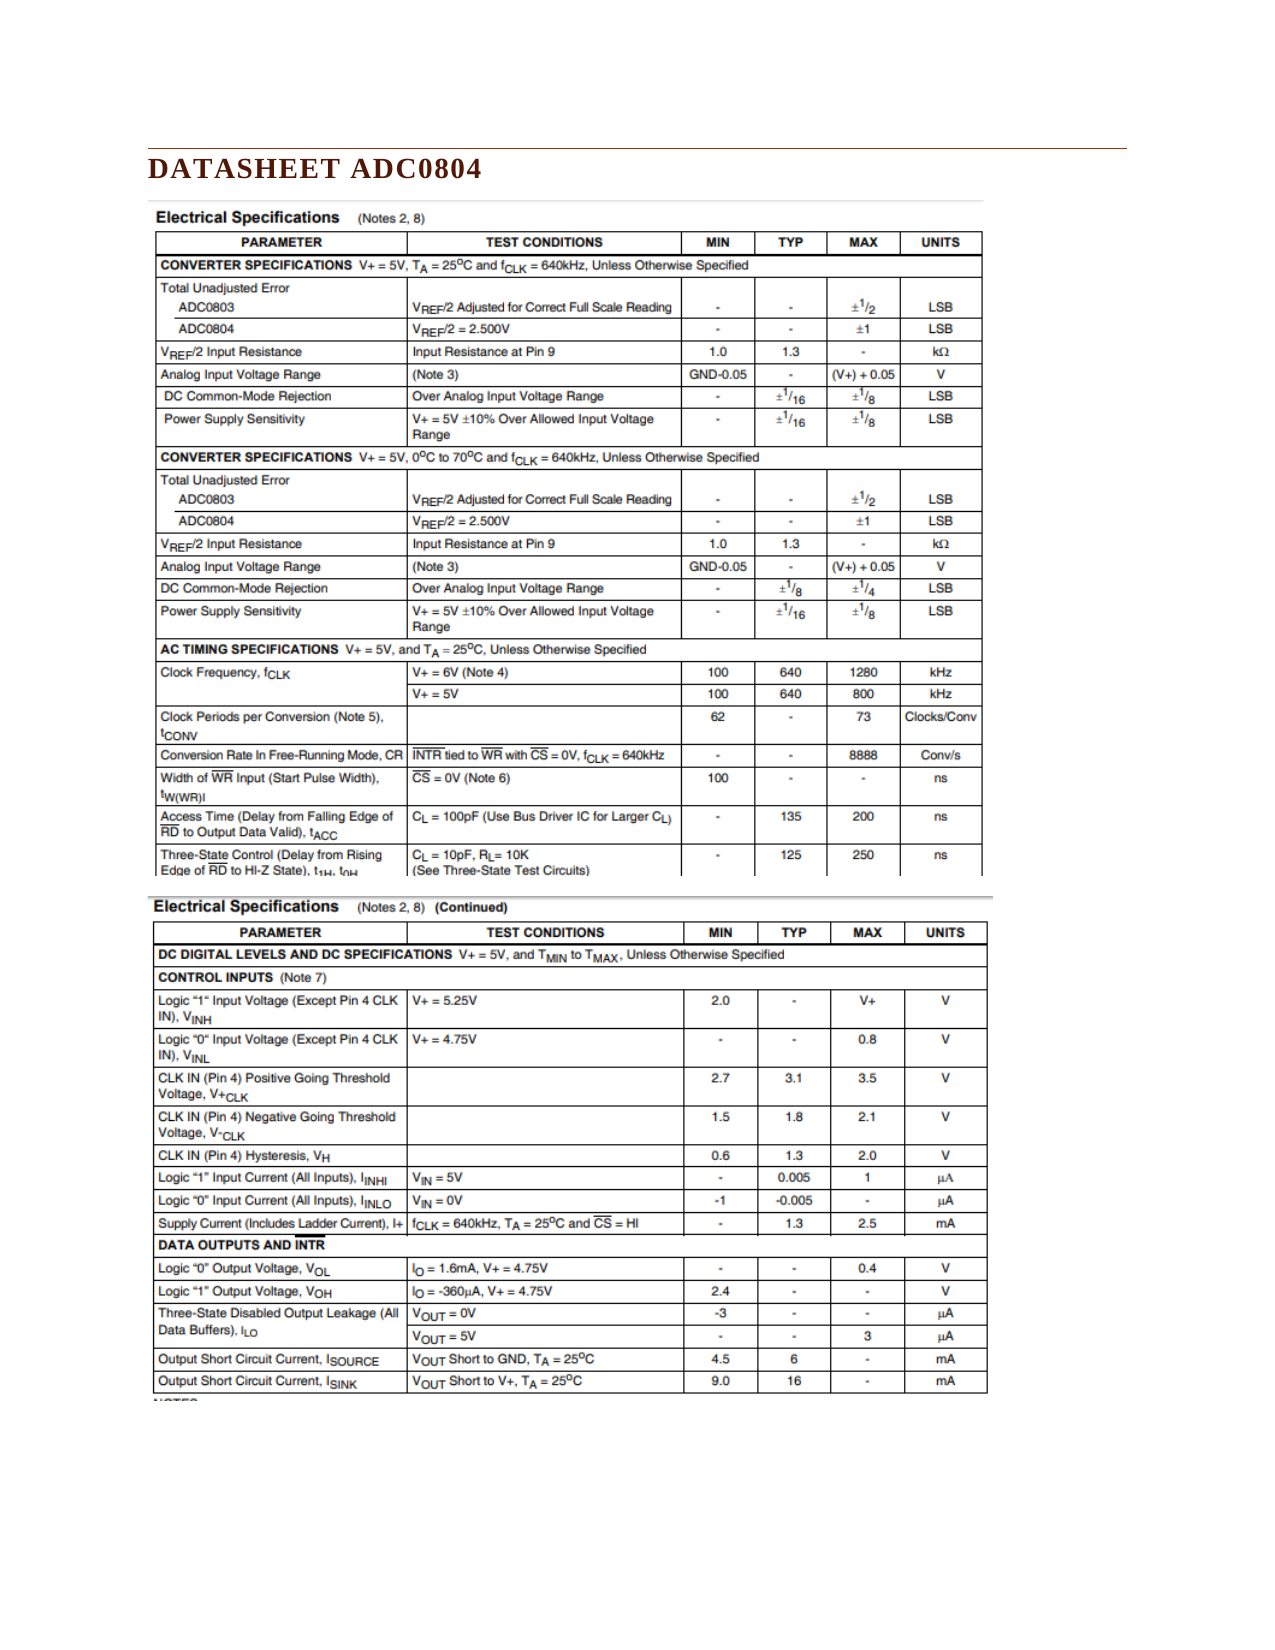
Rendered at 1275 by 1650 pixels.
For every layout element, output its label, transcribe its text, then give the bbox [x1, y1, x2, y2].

picture [147, 896, 993, 1401]
subtitle DATASHEET ADC0804 [148, 149, 1127, 185]
picture [147, 200, 984, 876]
